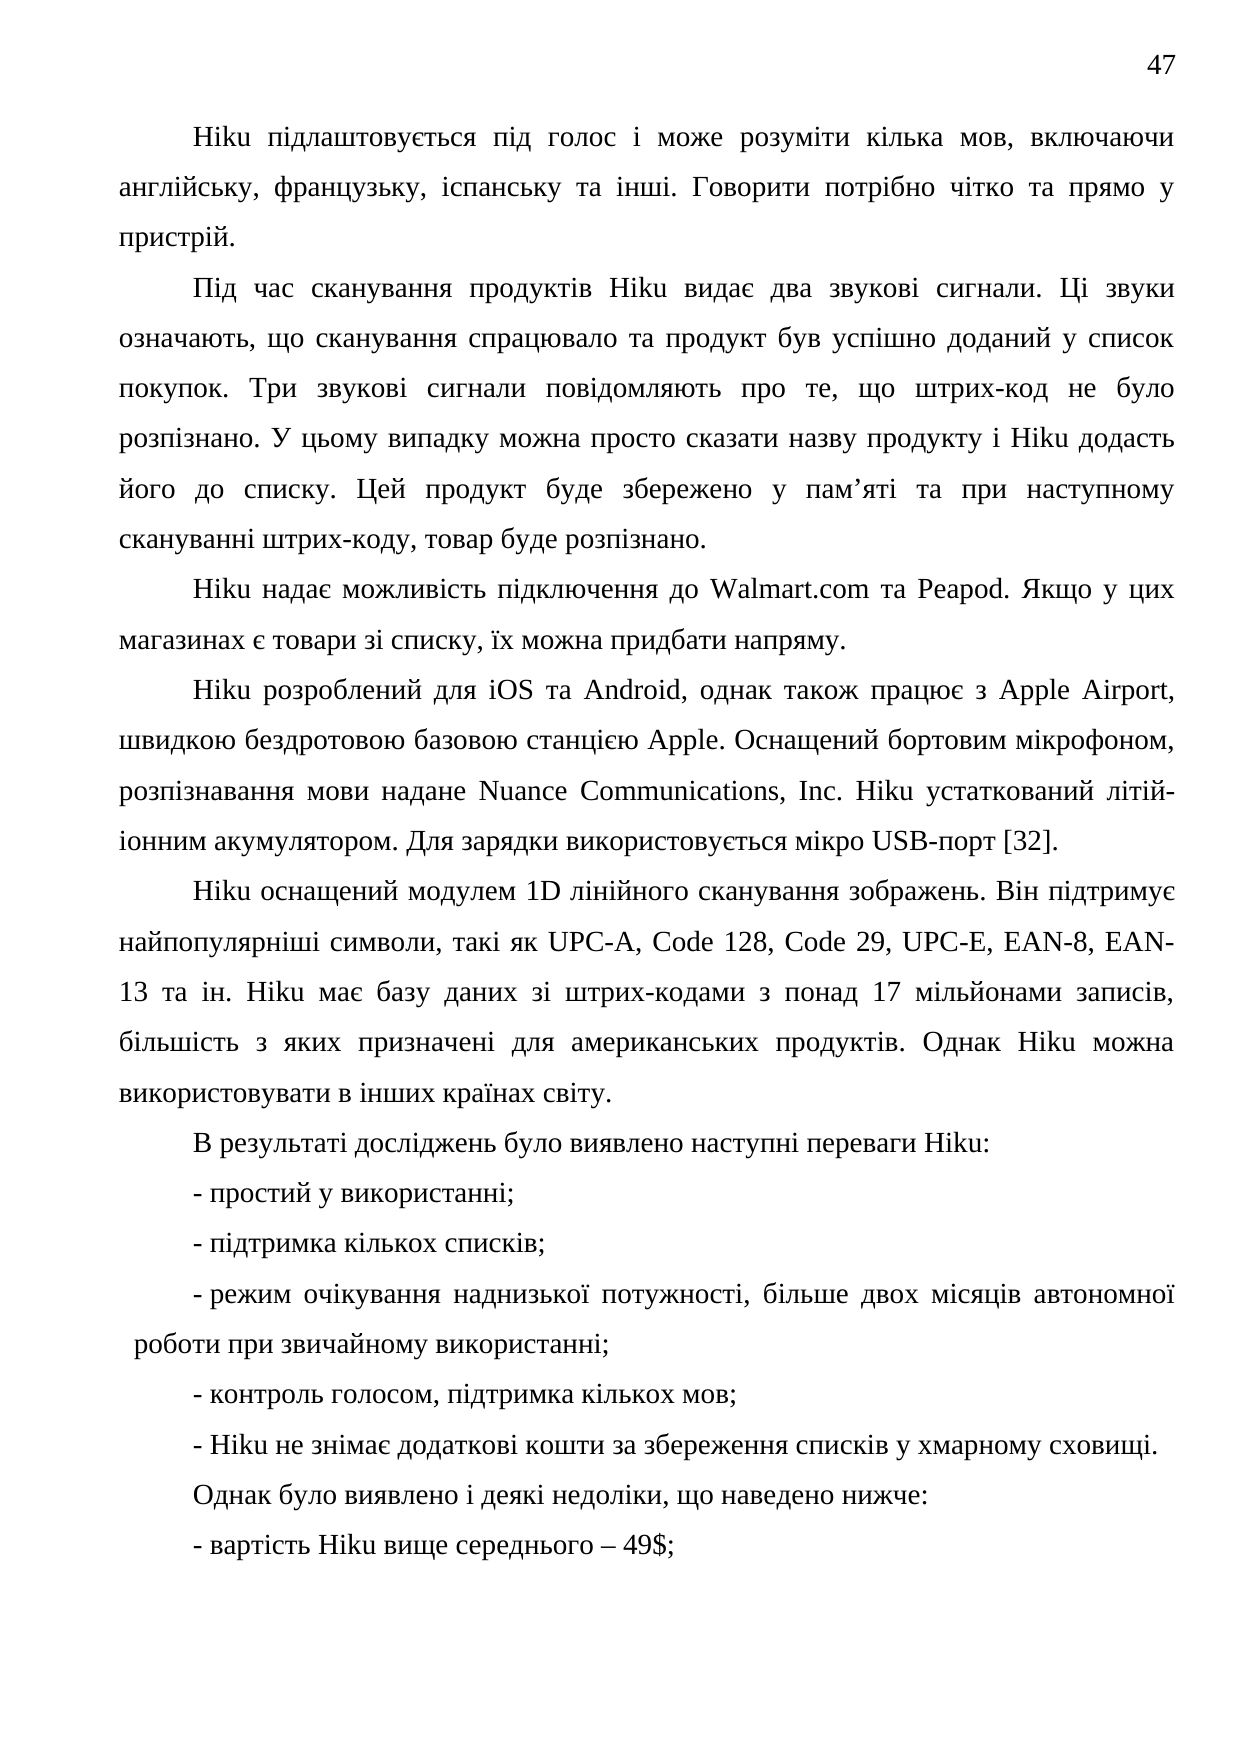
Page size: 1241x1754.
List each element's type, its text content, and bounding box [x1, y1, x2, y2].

text Під час сканування продуктів Hiku видає два звукові сигнали. Ці звуки означають, що сканування спрацювало та продукт був успішно доданий у список покупок. Три звукові сигнали повідомляють про те, що штрих-код не було розпізнано. У цьому випадку можна просто сказати назву продукту і Hiku додасть його до списку. Цей продукт буде збережено у пам’яті та при наступному скануванні штрих-коду, товар буде розпізнано. [119, 270, 1176, 555]
text Hiku підлаштовується під голос і може розуміти кілька мов, включаючи англійську, французьку, іспанську та інші. Говорити потрібно чітко та прямо у пристрій. [119, 119, 1176, 253]
list контроль голосом, підтримка кількох мов; [133, 1377, 1176, 1410]
list вартість Hiku вище середнього – 49$; [133, 1527, 1176, 1561]
list простий у використанні; [133, 1175, 1176, 1209]
list підтримка кількох списків; [133, 1226, 1176, 1259]
text Однак було виявлено і деякі недоліки, що наведено нижче: [119, 1477, 1176, 1511]
text Hiku розроблений для iOS та Android, однак також працює з Apple Airport, швидкою бездротовою базовою станцією Apple. Оснащений бортовим мікрофоном, розпізнавання мови надане Nuance Communications, Inc. Hiku устаткований літій-іонним акумулятором. Для зарядки використовується мікро USB-порт [32]. [119, 672, 1176, 857]
text В результаті досліджень було виявлено наступні переваги Hiku: [119, 1125, 1176, 1158]
list Hiku не знімає додаткові кошти за збереження списків у хмарному сховищі. [133, 1427, 1176, 1460]
text Hiku надає можливість підключення до Walmart.com та Peapod. Якщо у цих магазинах є товари зі списку, їх можна придбати напряму. [119, 572, 1176, 655]
text Hiku оснащений модулем 1D лінійного сканування зображень. Він підтримує найпопулярніші символи, такі як UPC-A, Code 128, Code 29, UPC-E, EAN-8, EAN-13 та ін. Hiku має базу даних зі штрих-кодами з понад 17 мільйонами записів, більшість з яких призначені для американських продуктів. Однак Hiku можна використовувати в інших країнах світу. [119, 873, 1176, 1108]
list режим очікування наднизької потужності, більше двох місяців автономної роботи при звичайному використанні; [133, 1276, 1176, 1360]
